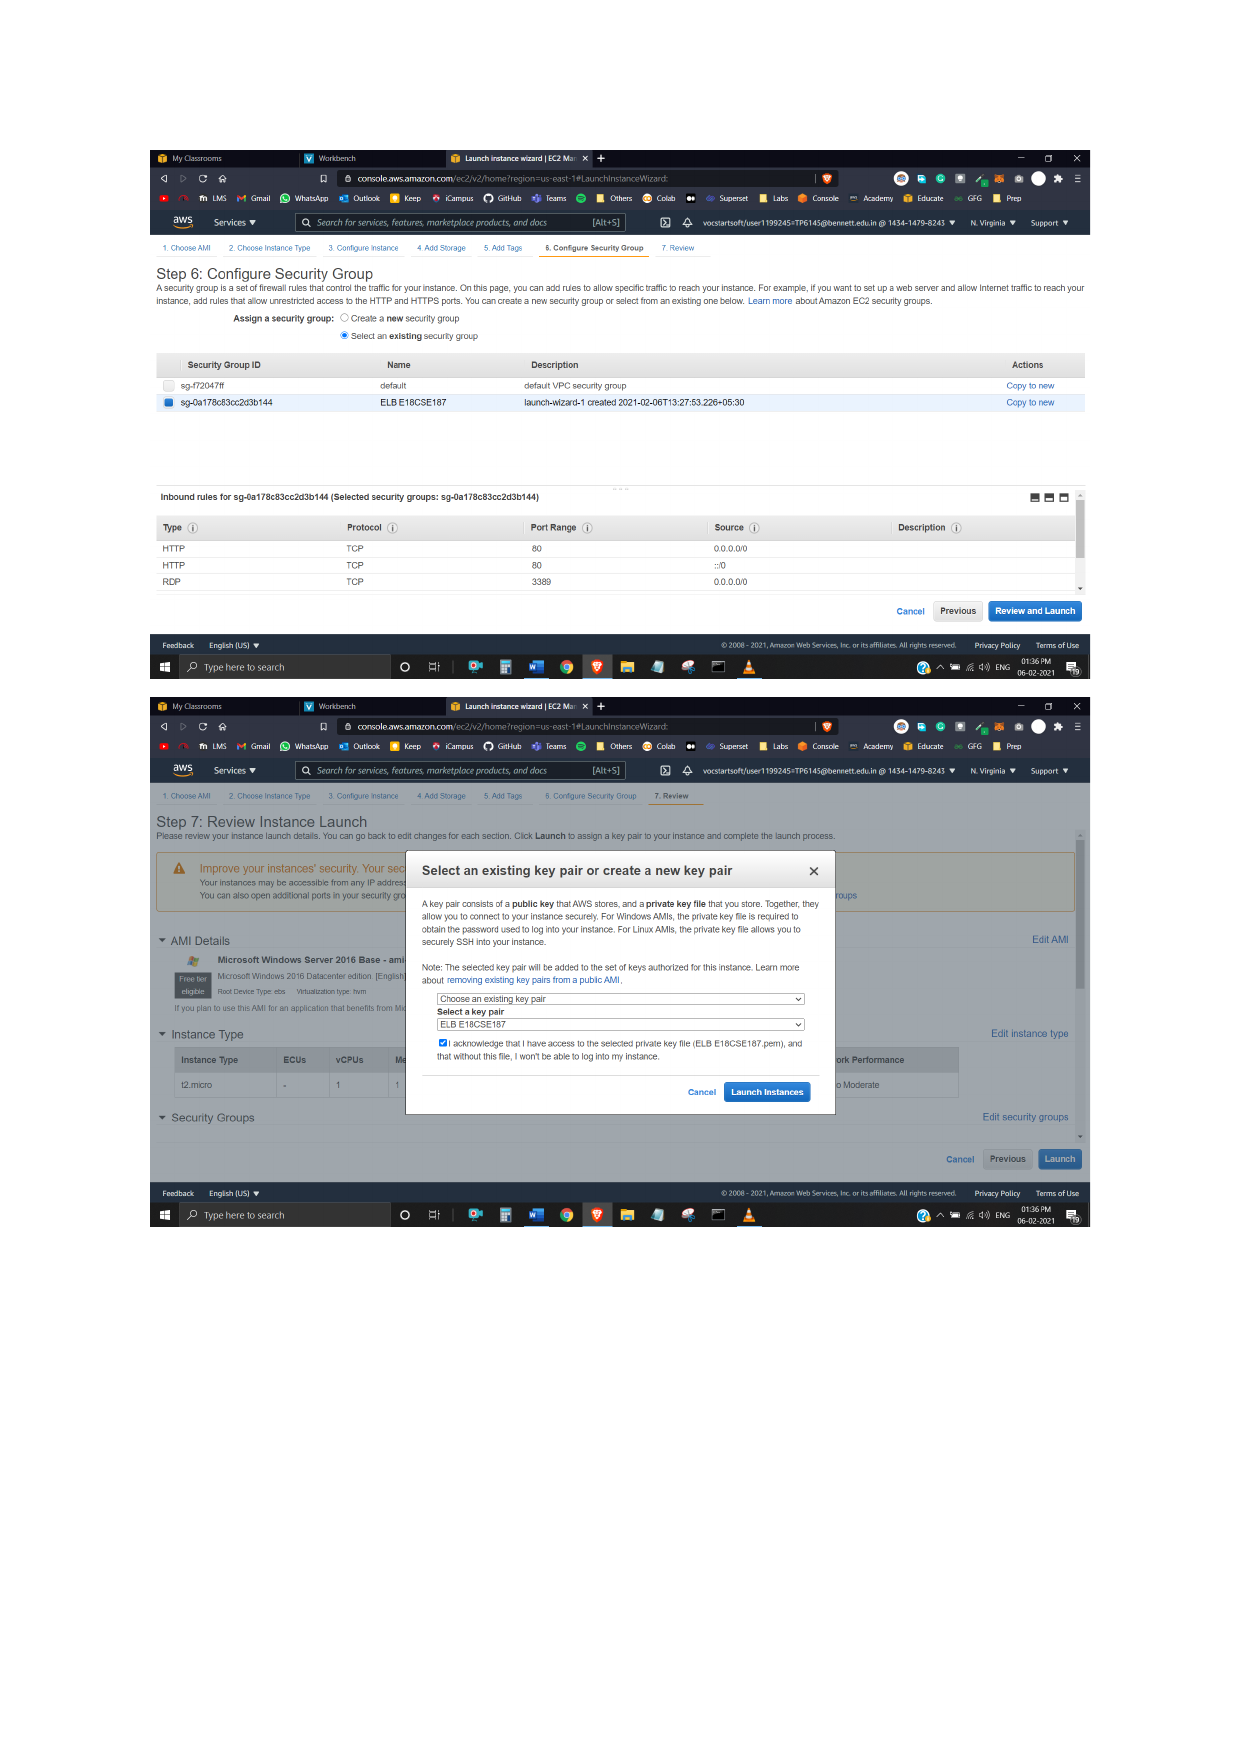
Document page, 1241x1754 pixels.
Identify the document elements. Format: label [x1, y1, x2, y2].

picture [150, 150, 1091, 679]
picture [150, 697, 1091, 1227]
